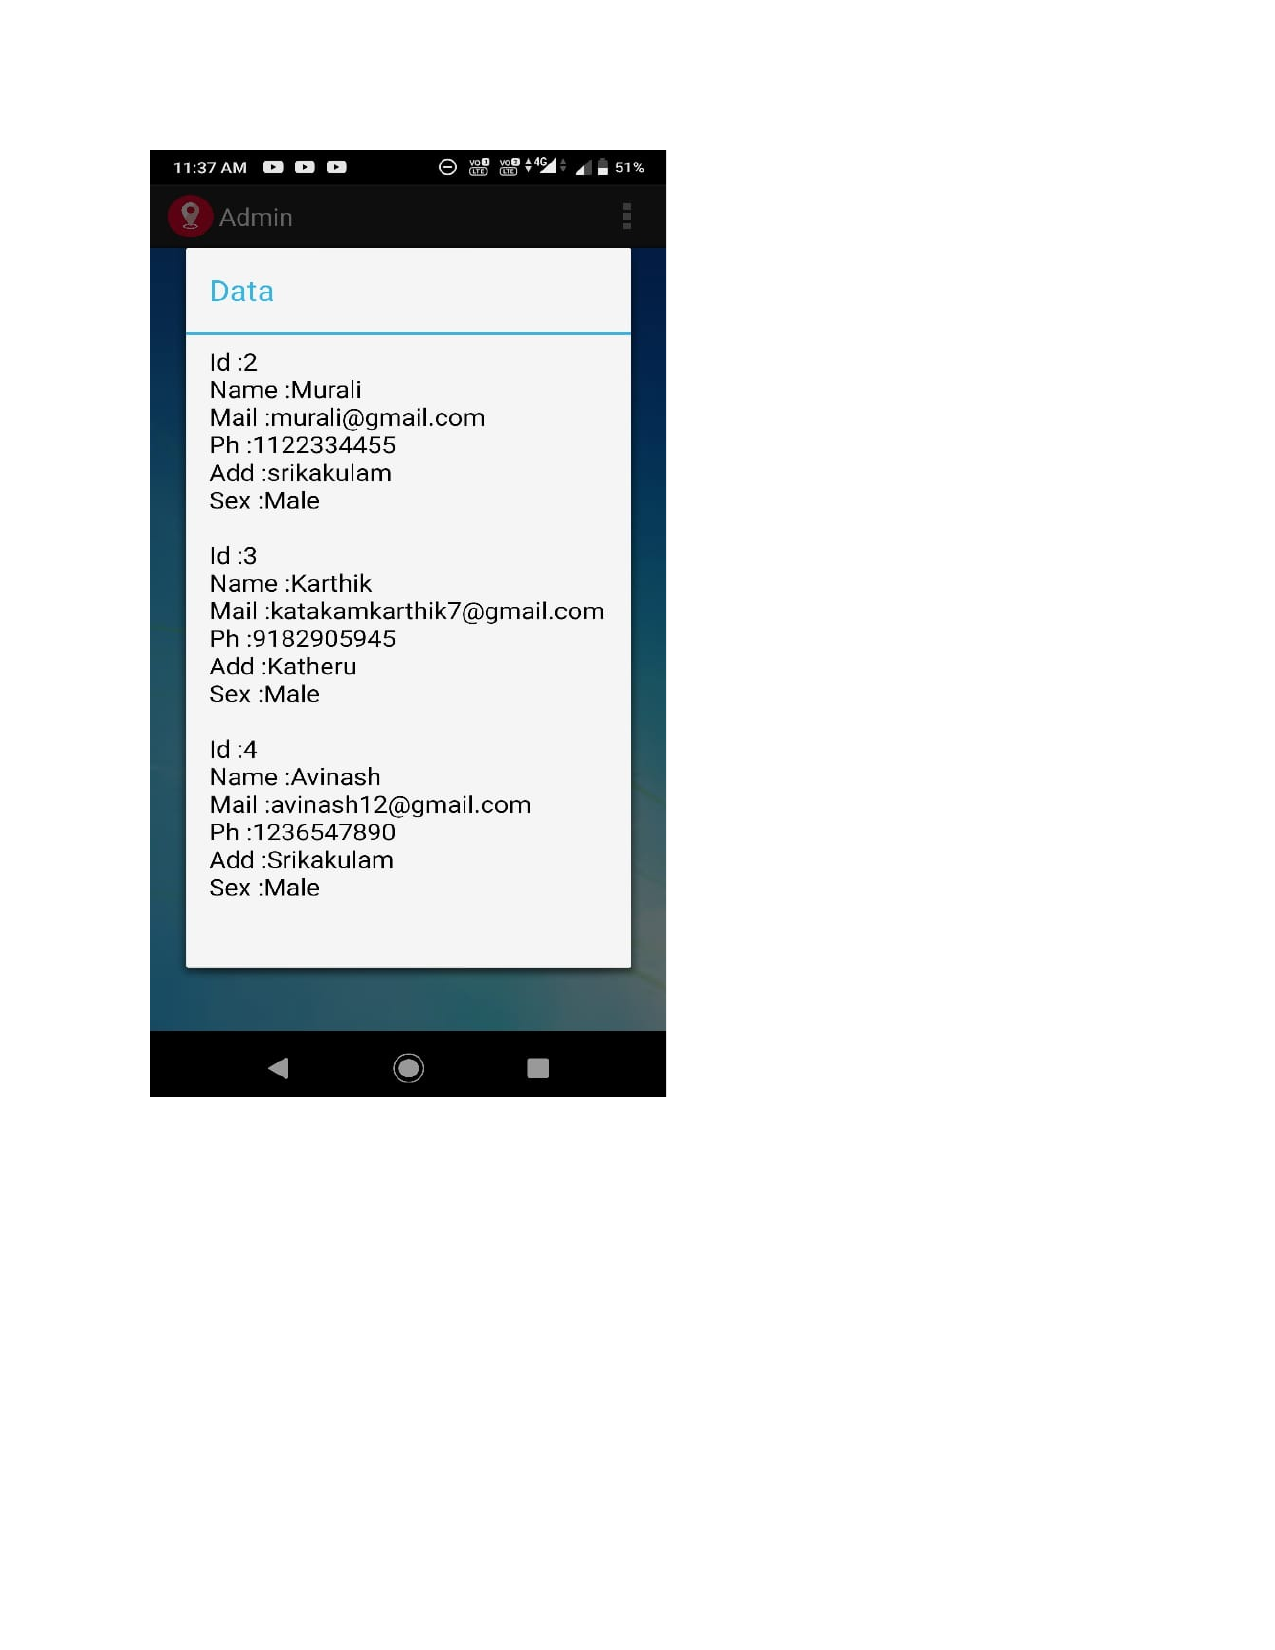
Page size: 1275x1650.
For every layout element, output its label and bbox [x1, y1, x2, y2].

picture [150, 150, 667, 1097]
